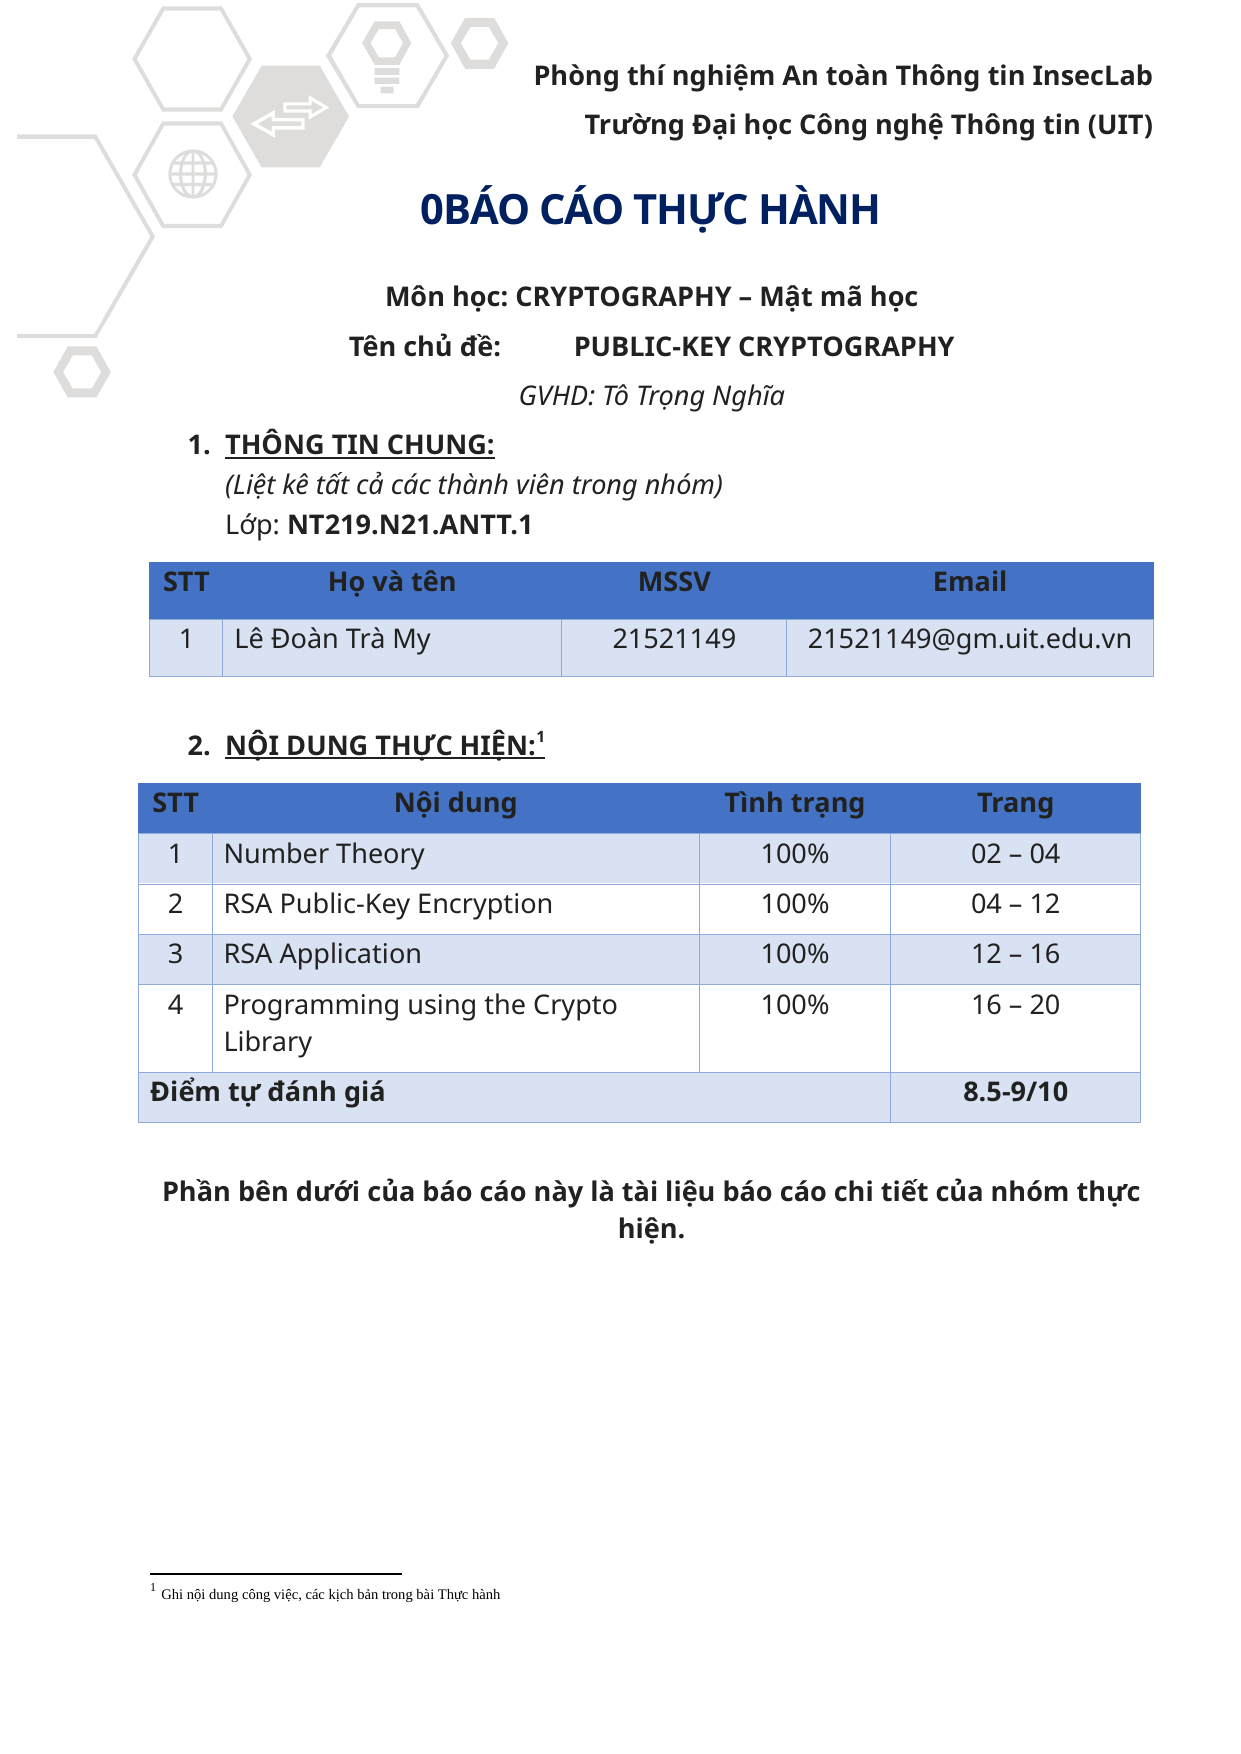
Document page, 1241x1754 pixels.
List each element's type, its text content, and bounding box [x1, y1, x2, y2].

table_cell 100% [700, 985, 890, 1072]
table_cell Điểm tự đánh giá [139, 1073, 890, 1122]
table_cell 02 – 04 [891, 834, 1140, 883]
table_cell 16 – 20 [891, 985, 1140, 1072]
text Phần bên dưới của báo cáo này là tài liệu báo cáo chi tiết của nhóm thực hiện. [150, 1172, 1153, 1246]
text Tên chủ đề: PUBLIC-KEY CRYPTOGRAPHY [150, 327, 1153, 364]
table_header Nội dung [213, 784, 699, 833]
table_cell Number Theory [213, 834, 699, 883]
table_cell 100% [700, 935, 890, 984]
text GVHD: Tô Trọng Nghĩa [150, 376, 1153, 413]
table_header Email [787, 563, 1153, 619]
table_cell 2 [139, 885, 212, 934]
table_cell RSA Public-Key Encryption [213, 885, 699, 934]
table_cell 3 [139, 935, 212, 984]
table_cell 8.5-9/10 [891, 1073, 1140, 1122]
table_header STT [150, 563, 222, 619]
table_cell Programming using the Crypto Library [213, 985, 699, 1072]
table_header Tình trạng [700, 784, 890, 833]
list (Liệt kê tất cả các thành viên trong nhóm) [225, 466, 1153, 502]
table_header STT [139, 784, 212, 833]
table_cell 1 [150, 620, 222, 676]
list Lớp: NT219.N21.ANTT.1 [225, 505, 1153, 542]
table_cell Lê Đoàn Trà My [223, 620, 561, 676]
list NỘI DUNG THỰC HIỆN: [187, 726, 1153, 763]
table_cell 1 [139, 834, 212, 883]
table_cell 04 – 12 [891, 885, 1140, 934]
table_header MSSV [562, 563, 786, 619]
table_header Trang [891, 784, 1140, 833]
table_cell RSA Application [213, 935, 699, 984]
table_cell 100% [700, 885, 890, 934]
table_header Họ và tên [223, 563, 561, 619]
table_cell 100% [700, 834, 890, 883]
title 0BÁO CÁO THỰC HÀNH [150, 180, 1153, 237]
text Môn học: CRYPTOGRAPHY – Mật mã học [150, 278, 1153, 314]
list THÔNG TIN CHUNG: [187, 426, 1153, 463]
table_cell 21521149 [562, 620, 786, 676]
table_cell 4 [139, 985, 212, 1072]
table_cell 12 – 16 [891, 935, 1140, 984]
table_cell 21521149@gm.uit.edu.vn [787, 620, 1153, 676]
